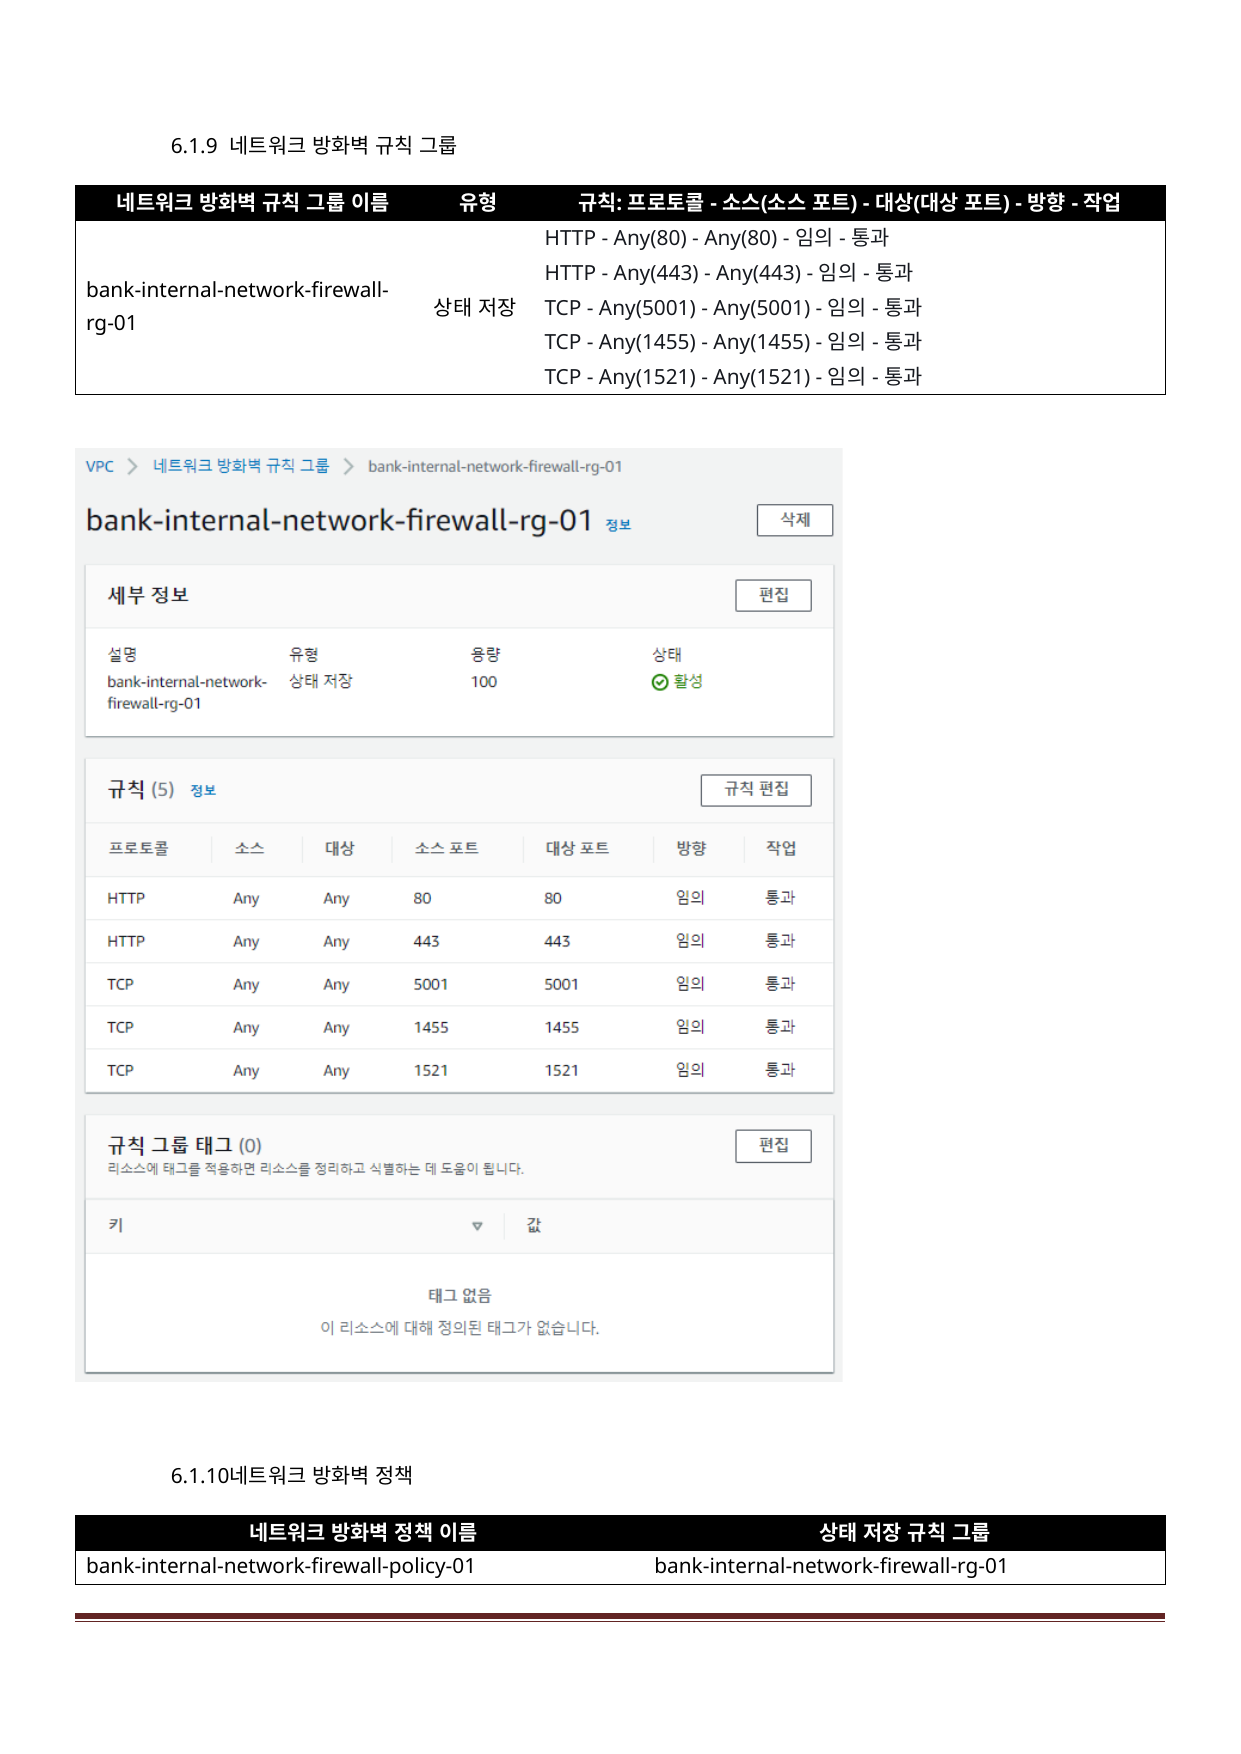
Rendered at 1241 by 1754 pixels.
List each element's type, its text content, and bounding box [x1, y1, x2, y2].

subtitle 네트워크 방화벽 정책 [171, 1459, 1165, 1490]
table_header 유형 [423, 186, 534, 220]
subtitle 네트워크 방화벽 규칙 그룹 [171, 129, 1165, 160]
table_header 상태 저장 규칙 그룹 [644, 1516, 1165, 1550]
picture [75, 448, 843, 1382]
table_header 규칙: 프로토콜 - 소스(소스 포트) - 대상(대상 포트) - 방향 - 작업 [534, 186, 1165, 220]
table_cell HTTP - Any(80) - Any(80) - 임의 - 통과 HTTP - Any(443) - Any(443) - 임의 - 통과 TCP - Any(5001) - Any(5001) - 임의 - 통과 TCP - Any(1455) - Any(1455) - 임의 - 통과 TCP - Any(1521) - Any(1521) - 임의 - 통과 [534, 221, 1165, 394]
table_header 네트워크 방화벽 정책 이름 [76, 1516, 644, 1550]
table_cell bank-internal-network-firewall-policy-01 [76, 1551, 644, 1584]
table_cell bank-internal-network-firewall-rg-01 [644, 1551, 1165, 1584]
table_cell bank-internal-network-firewall-rg-01 [76, 221, 423, 394]
table_header 네트워크 방화벽 규칙 그룹 이름 [76, 186, 423, 220]
table_cell 상태 저장 [423, 221, 534, 394]
